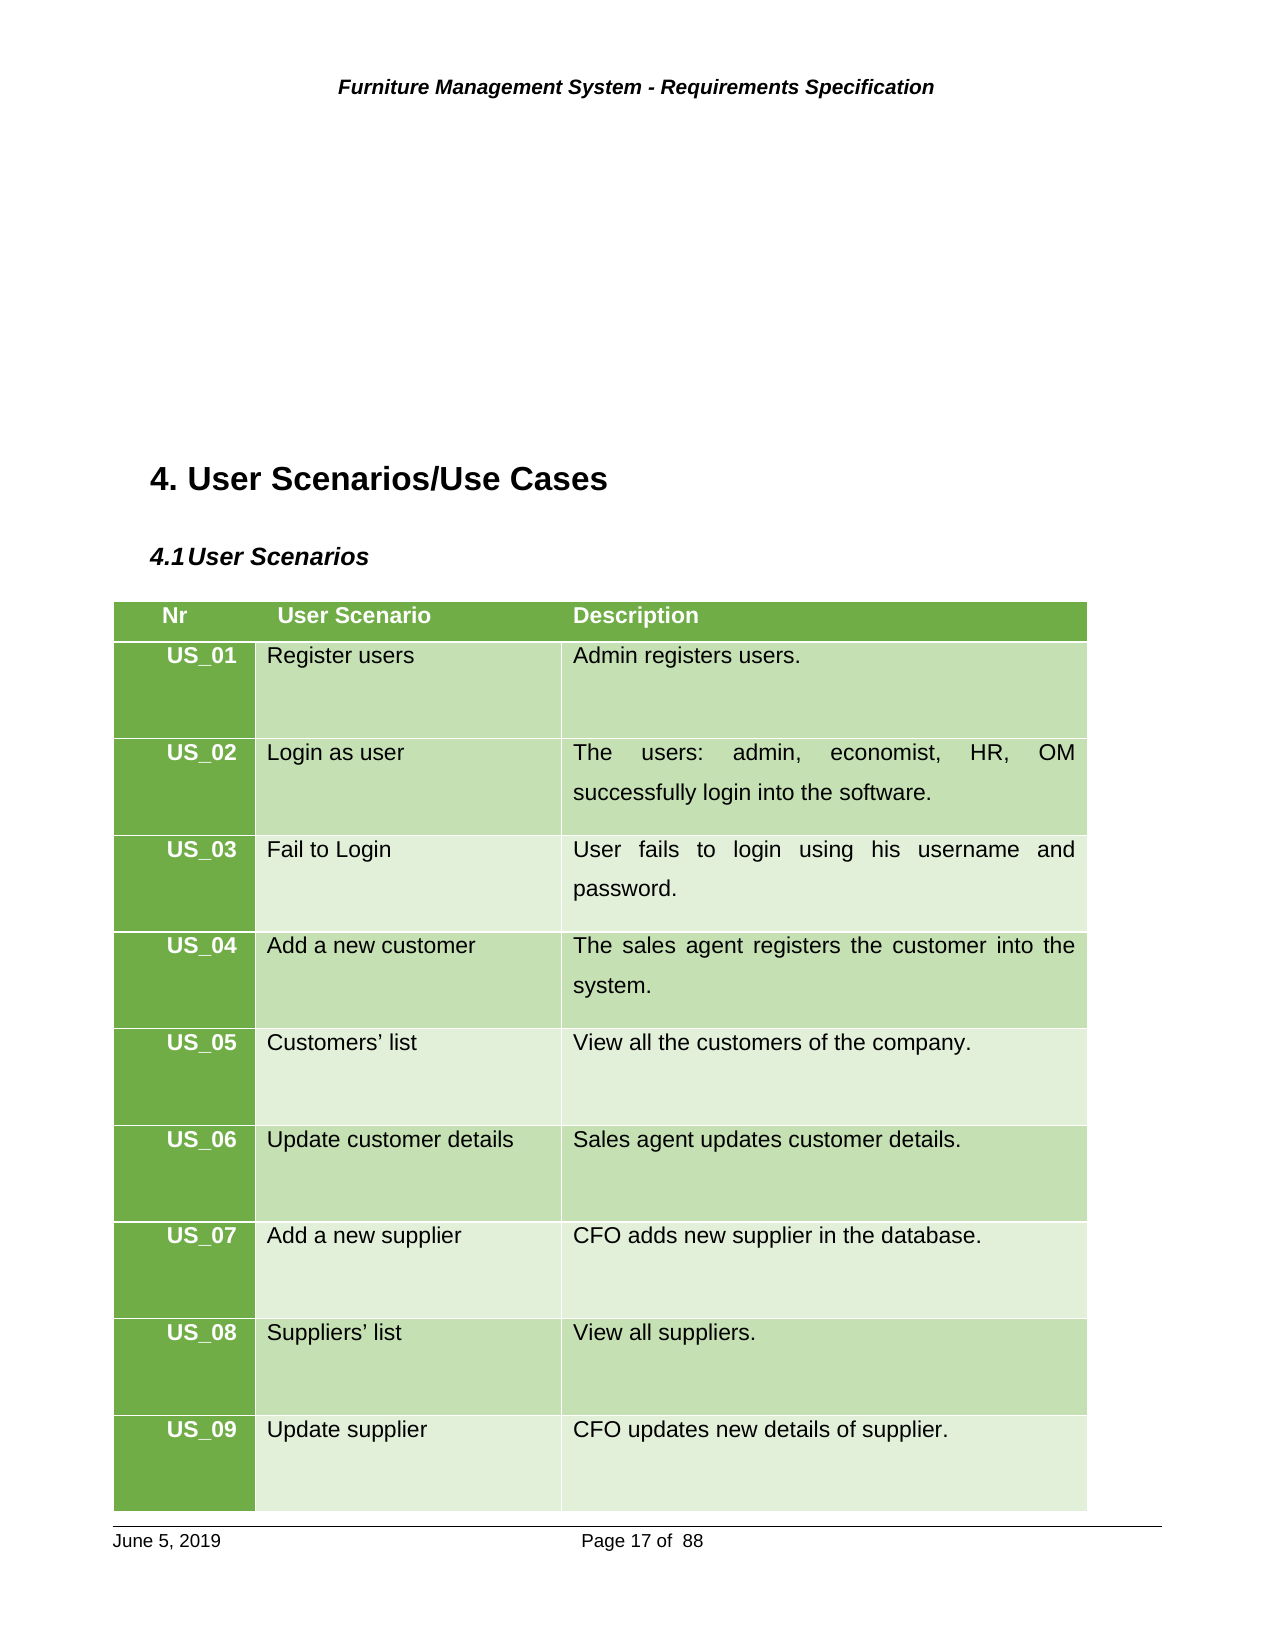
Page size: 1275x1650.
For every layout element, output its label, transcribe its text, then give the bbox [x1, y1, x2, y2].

table_cell Update customer details [256, 1126, 561, 1221]
table_cell [114, 1319, 255, 1415]
table_cell CFO adds new supplier in the database. [562, 1223, 1087, 1318]
table_cell User fails to login using his username and password. [562, 836, 1087, 931]
table_cell Register users [256, 643, 561, 738]
table_cell Add a new customer [256, 933, 561, 1028]
table_cell Login as user [256, 739, 561, 835]
table_cell The sales agent registers the customer into the system. [562, 933, 1087, 1028]
table_cell [114, 933, 255, 1028]
table_cell [114, 739, 255, 835]
table_cell Suppliers’ list [256, 1319, 561, 1415]
table_header Description [562, 602, 1087, 641]
table_cell [114, 1416, 255, 1511]
subtitle User Scenarios [150, 542, 1162, 571]
table_cell [114, 836, 255, 931]
table_header User Scenario [255, 602, 562, 641]
table_cell Add a new supplier [256, 1223, 561, 1318]
table_cell [114, 1126, 255, 1221]
table_cell Customers’ list [256, 1029, 561, 1125]
table_cell View all suppliers. [562, 1319, 1087, 1415]
table_cell [114, 643, 255, 738]
table_cell [114, 1223, 255, 1318]
table_header Nr [114, 602, 255, 641]
table_cell [114, 1029, 255, 1125]
table_cell Update supplier [256, 1416, 561, 1511]
subtitle User Scenarios/Use Cases [150, 459, 1162, 498]
table_cell View all the customers of the company. [562, 1029, 1087, 1125]
table_cell Admin registers users. [562, 643, 1087, 738]
table_cell Sales agent updates customer details. [562, 1126, 1087, 1221]
table_cell Fail to Login [256, 836, 561, 931]
table_cell The users: admin, economist, HR, OM successfully login into the software. [562, 739, 1087, 835]
table_cell CFO updates new details of supplier. [562, 1416, 1087, 1511]
